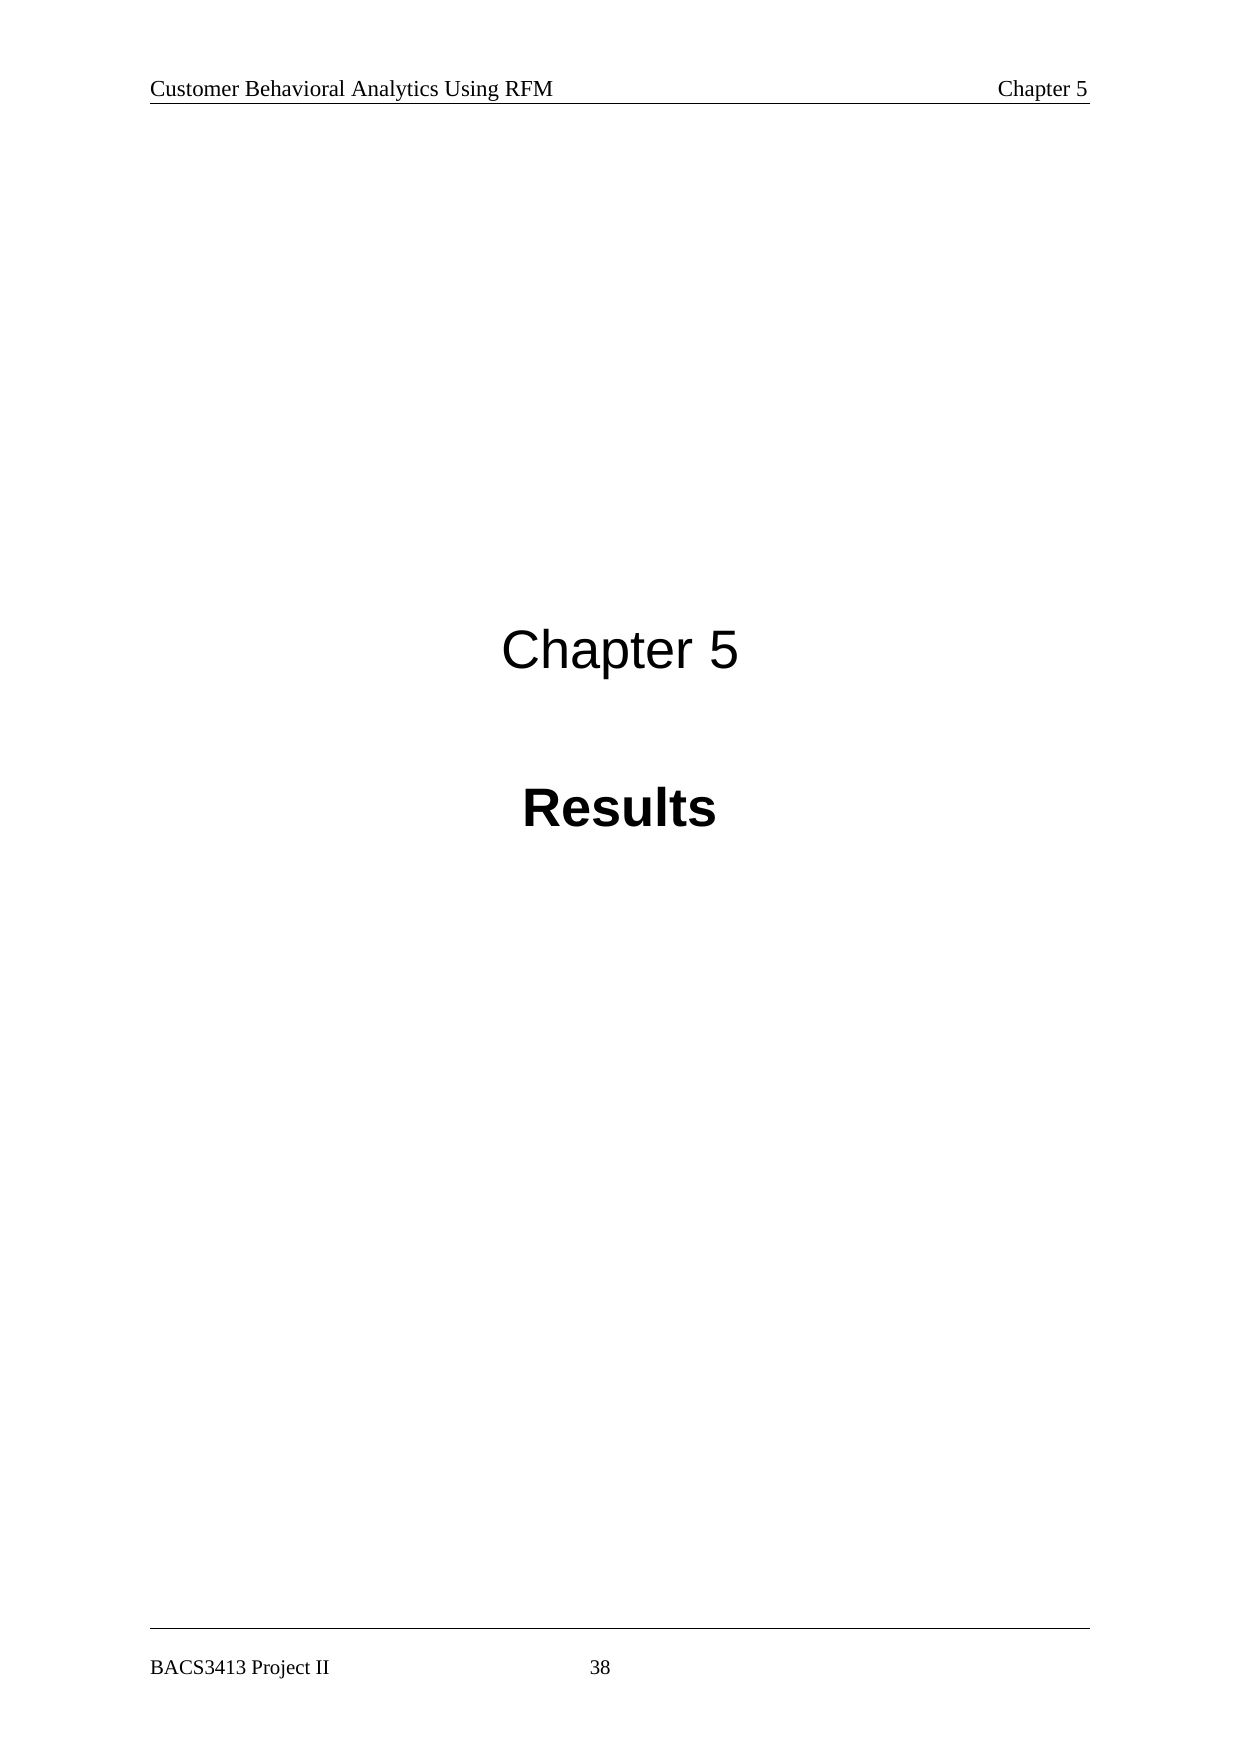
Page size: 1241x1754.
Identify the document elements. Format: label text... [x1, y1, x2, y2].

subtitle Results [150, 776, 1090, 838]
text Chapter 5 [150, 618, 1090, 680]
